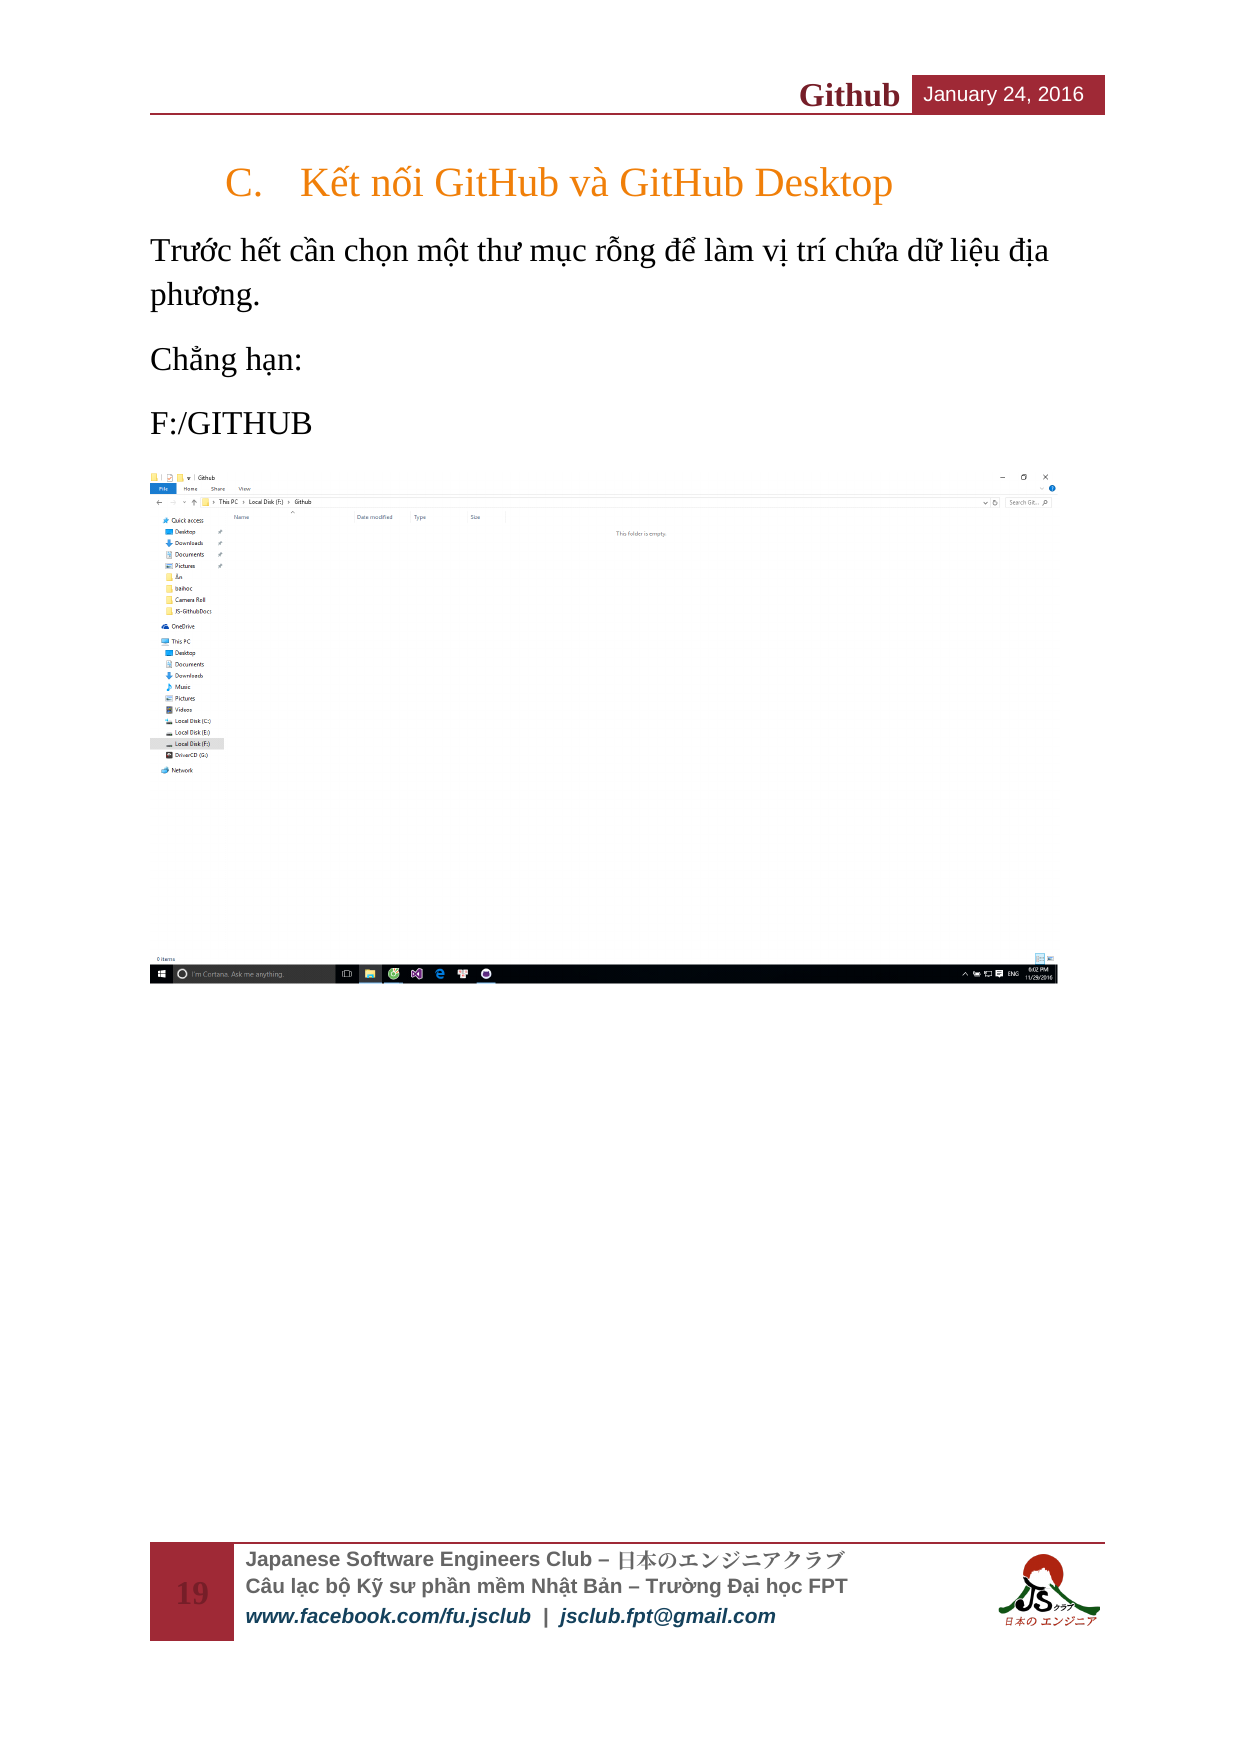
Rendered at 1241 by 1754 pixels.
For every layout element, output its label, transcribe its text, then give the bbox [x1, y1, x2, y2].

picture [998, 1554, 1100, 1626]
text Chẳng hạn: [150, 339, 1105, 377]
text Trước hết cần chọn một thư mục rỗng để làm vị trí chứa dữ liệu địa phương. [150, 230, 1105, 312]
text F:/GITHUB [150, 404, 1105, 442]
subtitle Kết nối GitHub và GitHub Desktop [225, 158, 1105, 206]
picture [150, 472, 1061, 985]
